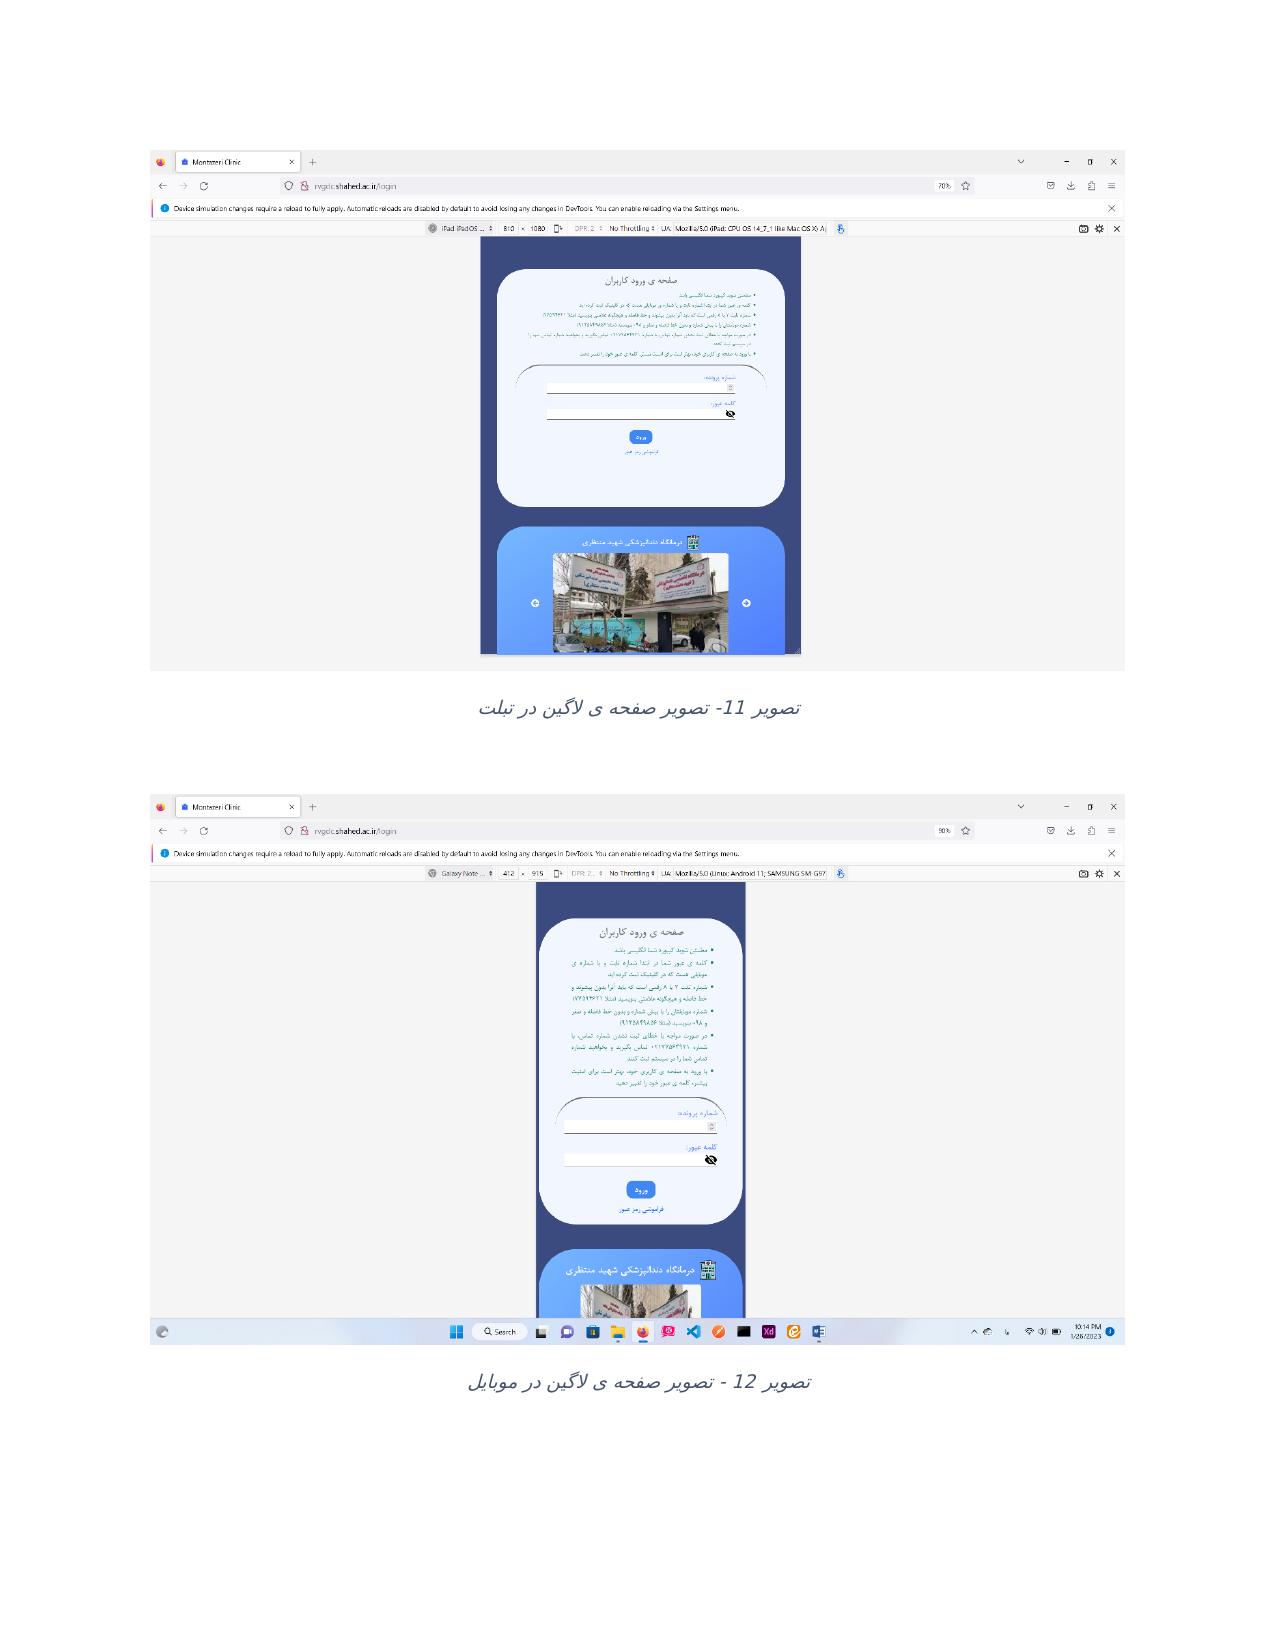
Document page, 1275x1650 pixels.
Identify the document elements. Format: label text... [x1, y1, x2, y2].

text تصویر 11- تصویر صفحه ی لاگین در تبلت [150, 697, 1125, 719]
picture [150, 794, 1125, 1345]
text تصویر 12 - تصویر صفحه ی لاگین در موبایل [150, 1371, 1125, 1393]
picture [150, 150, 1125, 671]
